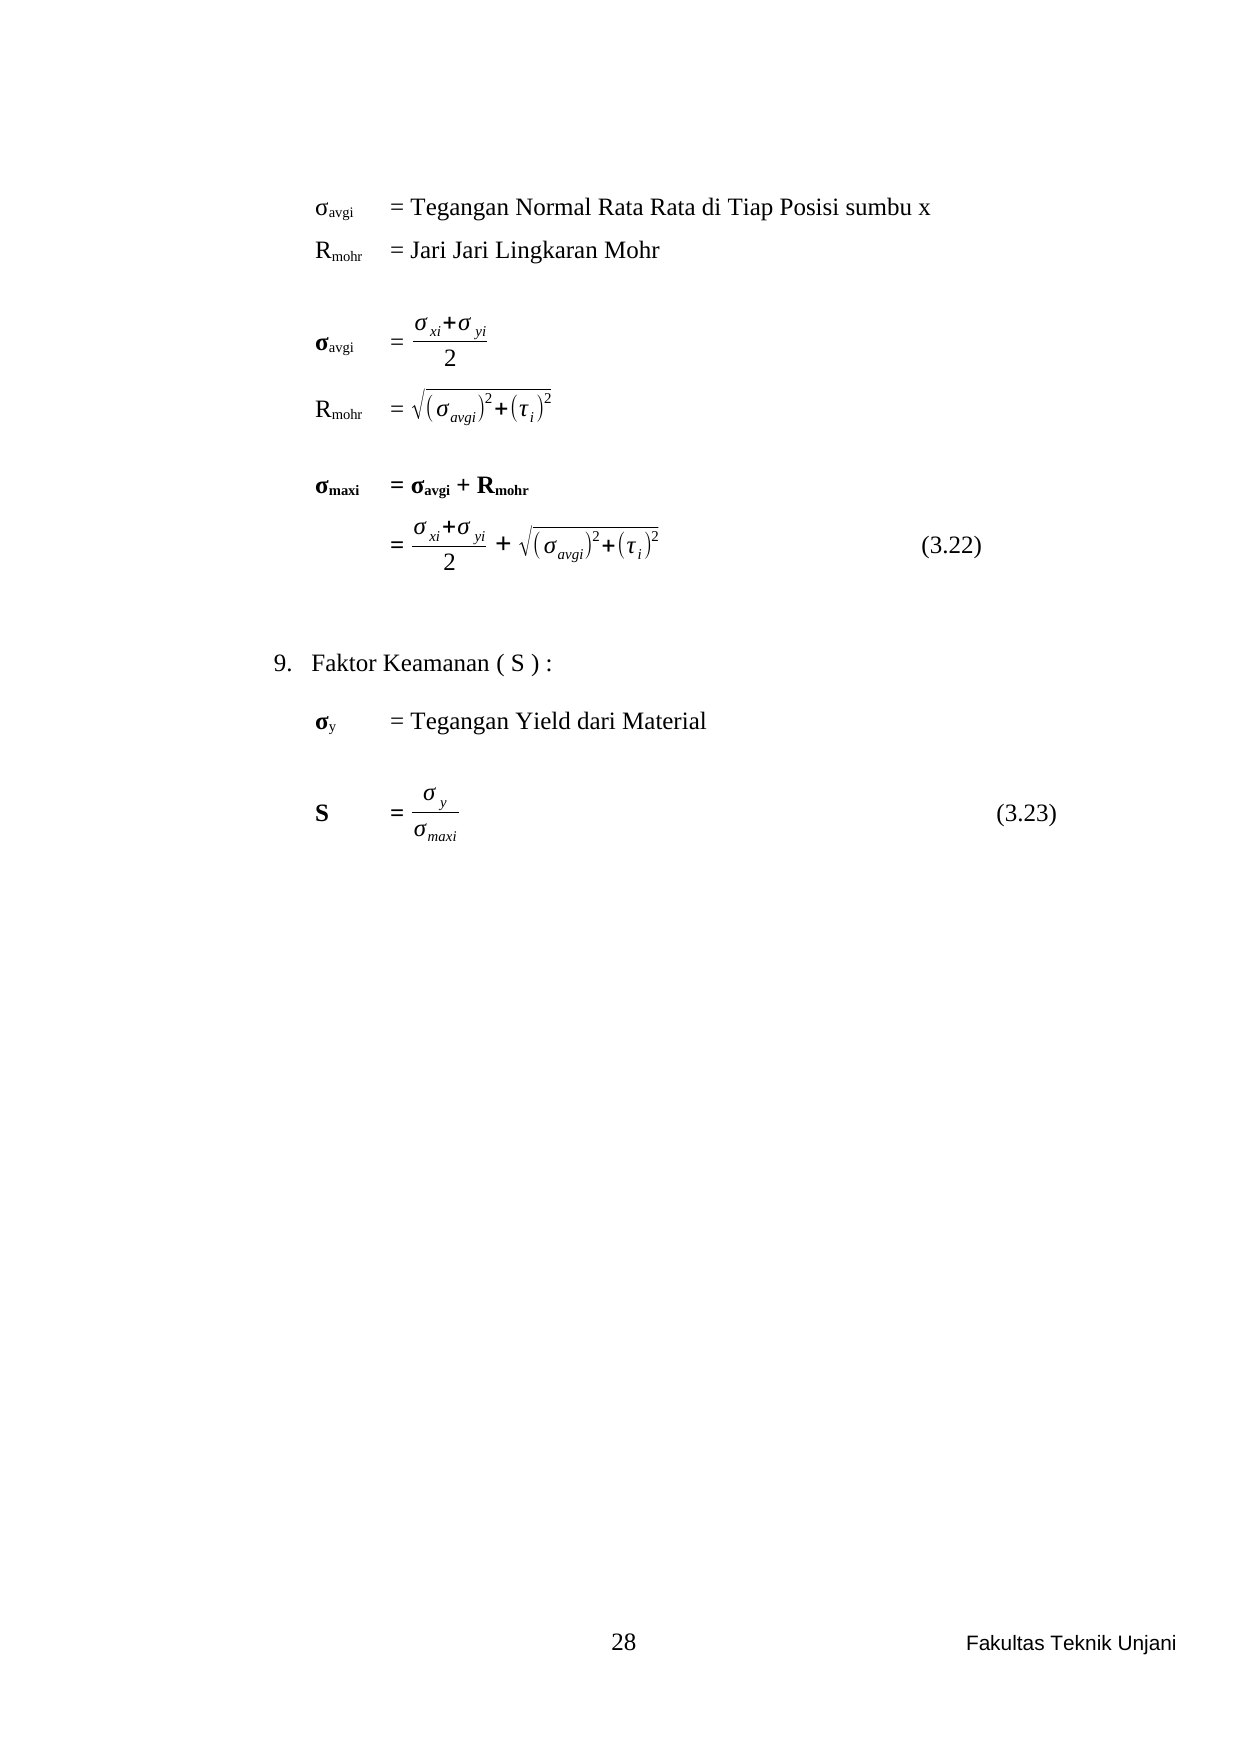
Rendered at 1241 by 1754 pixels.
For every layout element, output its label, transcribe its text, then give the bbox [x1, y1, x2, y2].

table_cell σmaxi = σavgi + Rmohr = + (3.22) [300, 455, 1087, 605]
list Faktor Keamanan ( S ) : [274, 648, 1063, 677]
table_header σavgi = Tegangan Normal Rata Rata di Tiap Posisi sumbu x Rmohr = Jari Jari Lingkaran Mohr [300, 177, 1087, 293]
table_cell σavgi = Rmohr = [300, 293, 1087, 455]
table_cell S = (3.23) [300, 764, 1087, 875]
table_header σy = Tegangan Yield dari Material [300, 691, 1087, 764]
